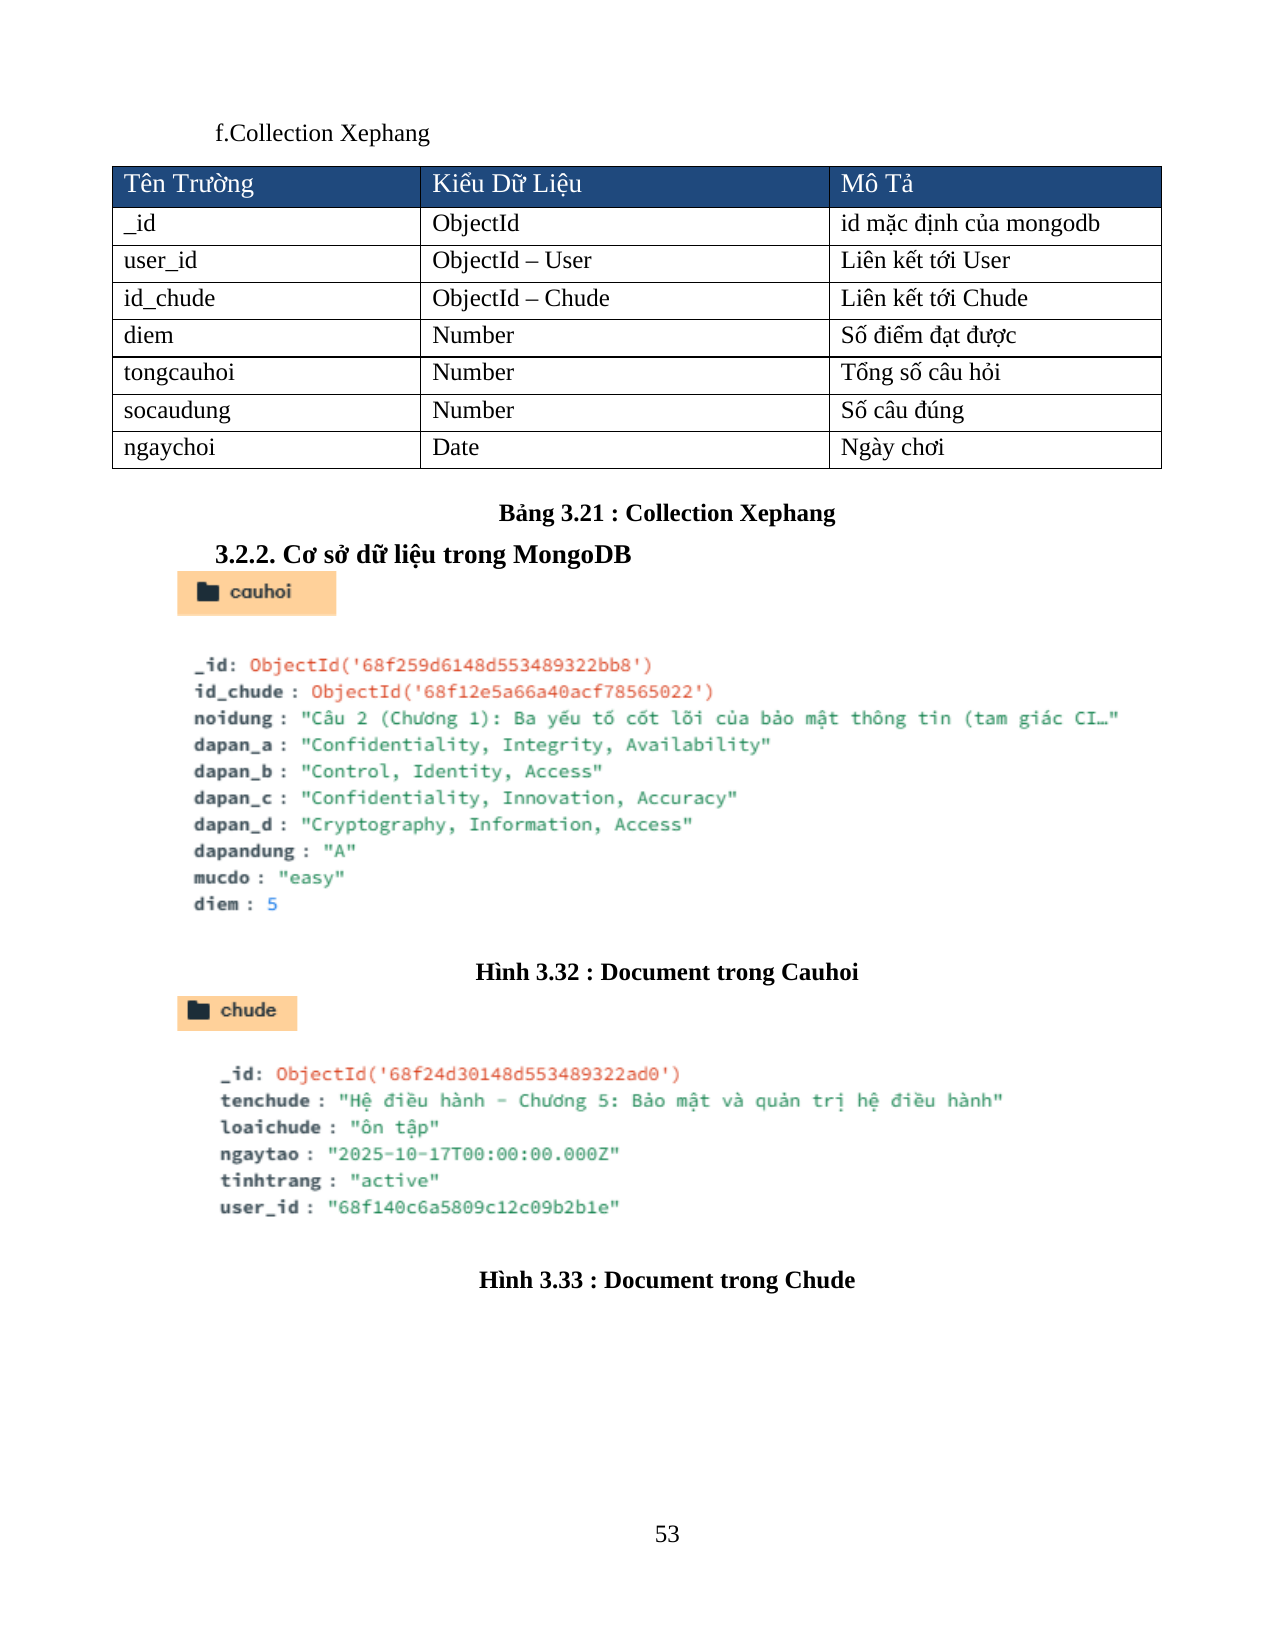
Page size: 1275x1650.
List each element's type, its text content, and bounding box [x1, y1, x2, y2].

text Bảng 3.21 : Collection Xephang [177, 498, 1157, 527]
picture [177, 571, 337, 616]
table_cell Số điểm đạt được [830, 320, 1161, 356]
table_cell Date [421, 432, 829, 468]
table_cell Liên kết tới Chude [830, 283, 1161, 319]
table_header Kiểu Dữ Liệu [421, 167, 829, 207]
table_cell id mặc định của mongodb [830, 208, 1161, 244]
table_cell user_id [113, 246, 420, 282]
table_cell ObjectId – User [421, 246, 829, 282]
table_cell Number [421, 395, 829, 431]
table_cell Number [421, 358, 829, 394]
table_cell Số câu đúng [830, 395, 1161, 431]
table_cell Tổng số câu hỏi [830, 358, 1161, 394]
picture [177, 996, 298, 1031]
table_cell Ngày chơi [830, 432, 1161, 468]
table_cell Number [421, 320, 829, 356]
table_cell ngaychoi [113, 432, 420, 468]
table_cell socaudung [113, 395, 420, 431]
picture [214, 1049, 1024, 1234]
table_cell _id [113, 208, 420, 244]
table_header Tên Trường [113, 167, 420, 207]
table_cell id_chude [113, 283, 420, 319]
subtitle 3.2.2. Cơ sở dữ liệu trong MongoDB [215, 538, 1157, 569]
text Hình 3.33 : Document trong Chude [177, 1265, 1157, 1294]
table_cell ObjectId – Chude [421, 283, 829, 319]
table_cell ObjectId [421, 208, 829, 244]
picture [177, 634, 1157, 926]
table_cell diem [113, 320, 420, 356]
text Hình 3.32 : Document trong Cauhoi [177, 957, 1157, 986]
table_header Mô Tả [830, 167, 1161, 207]
table_cell tongcauhoi [113, 358, 420, 394]
text f.Collection Xephang [215, 118, 1157, 147]
table_cell Liên kết tới User [830, 246, 1161, 282]
